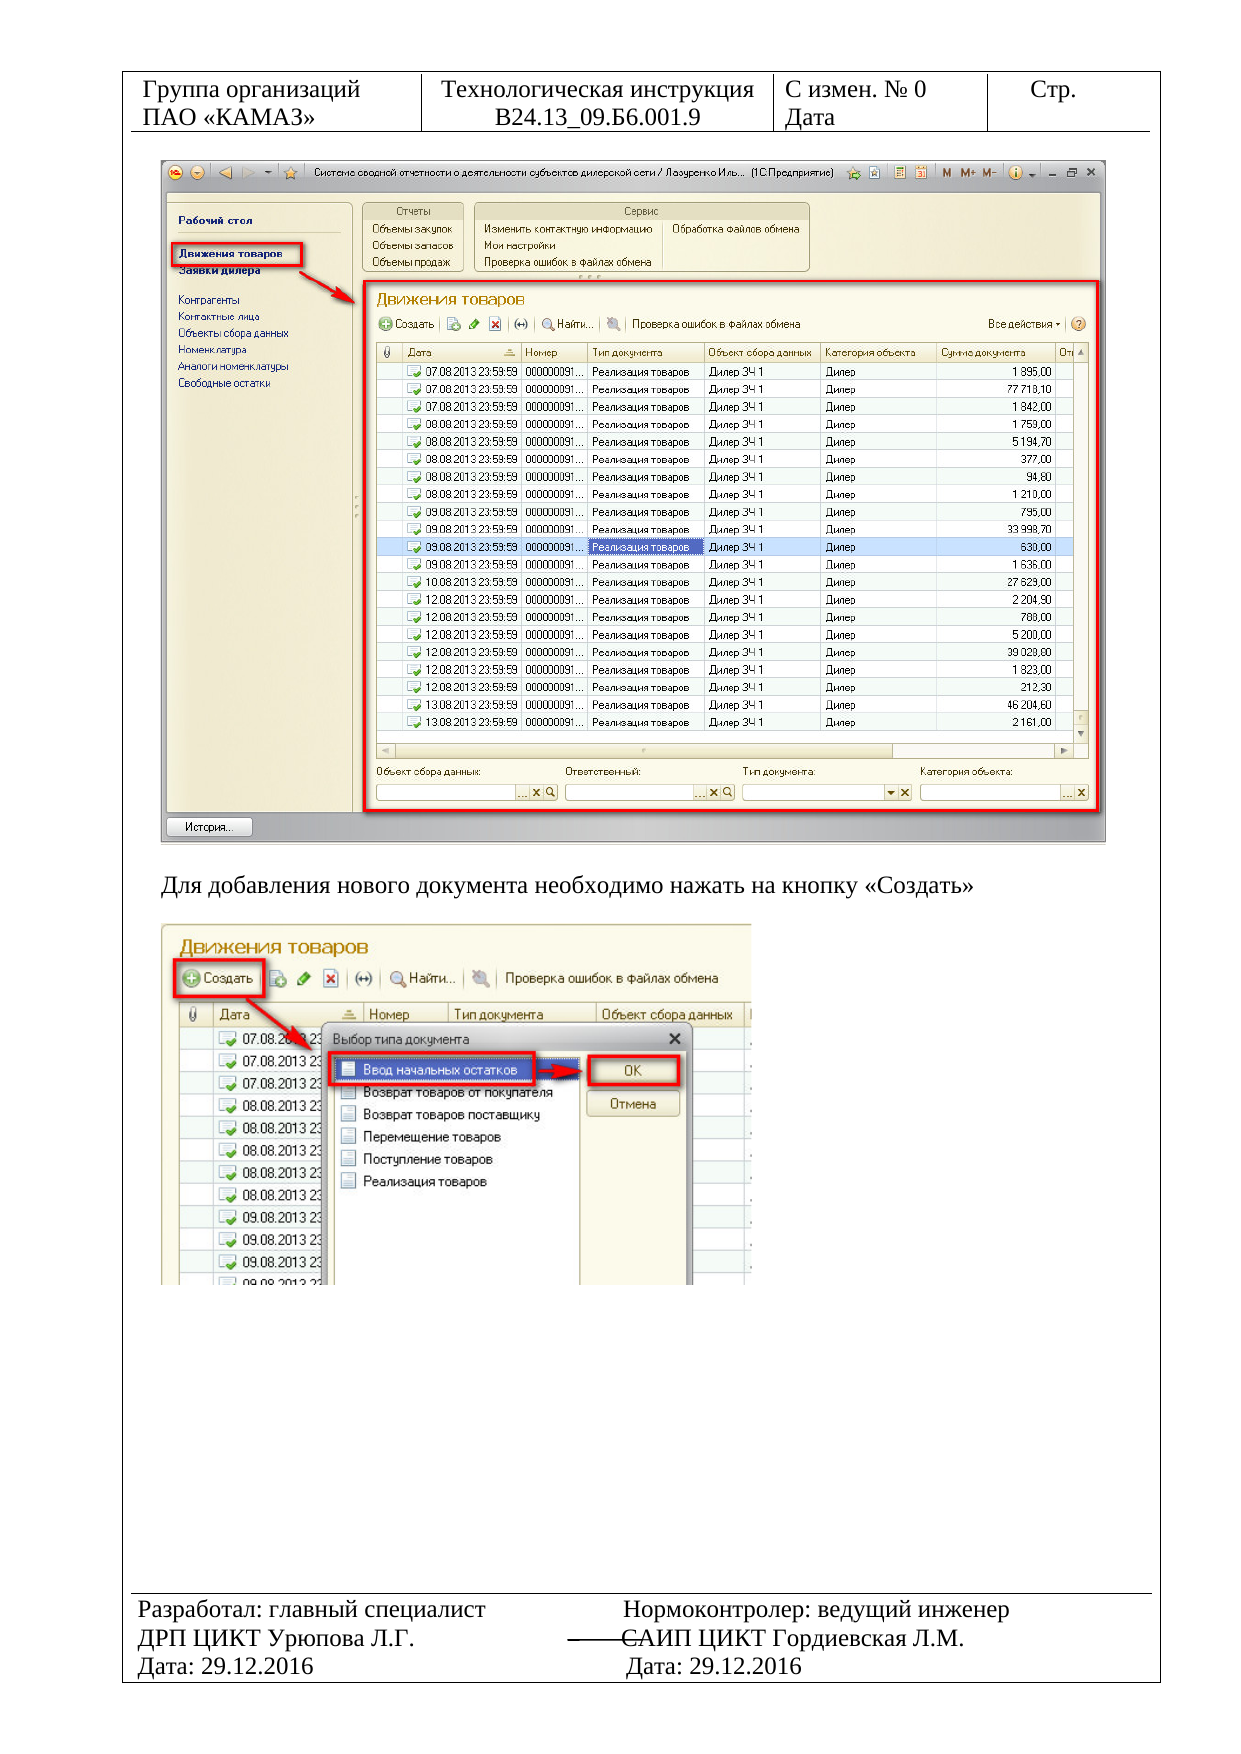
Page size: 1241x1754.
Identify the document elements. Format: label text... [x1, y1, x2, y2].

picture [160, 160, 1106, 845]
text Для добавления нового документа необходимо нажать на кнопку «Создать» [161, 870, 1152, 899]
picture [160, 923, 752, 1285]
